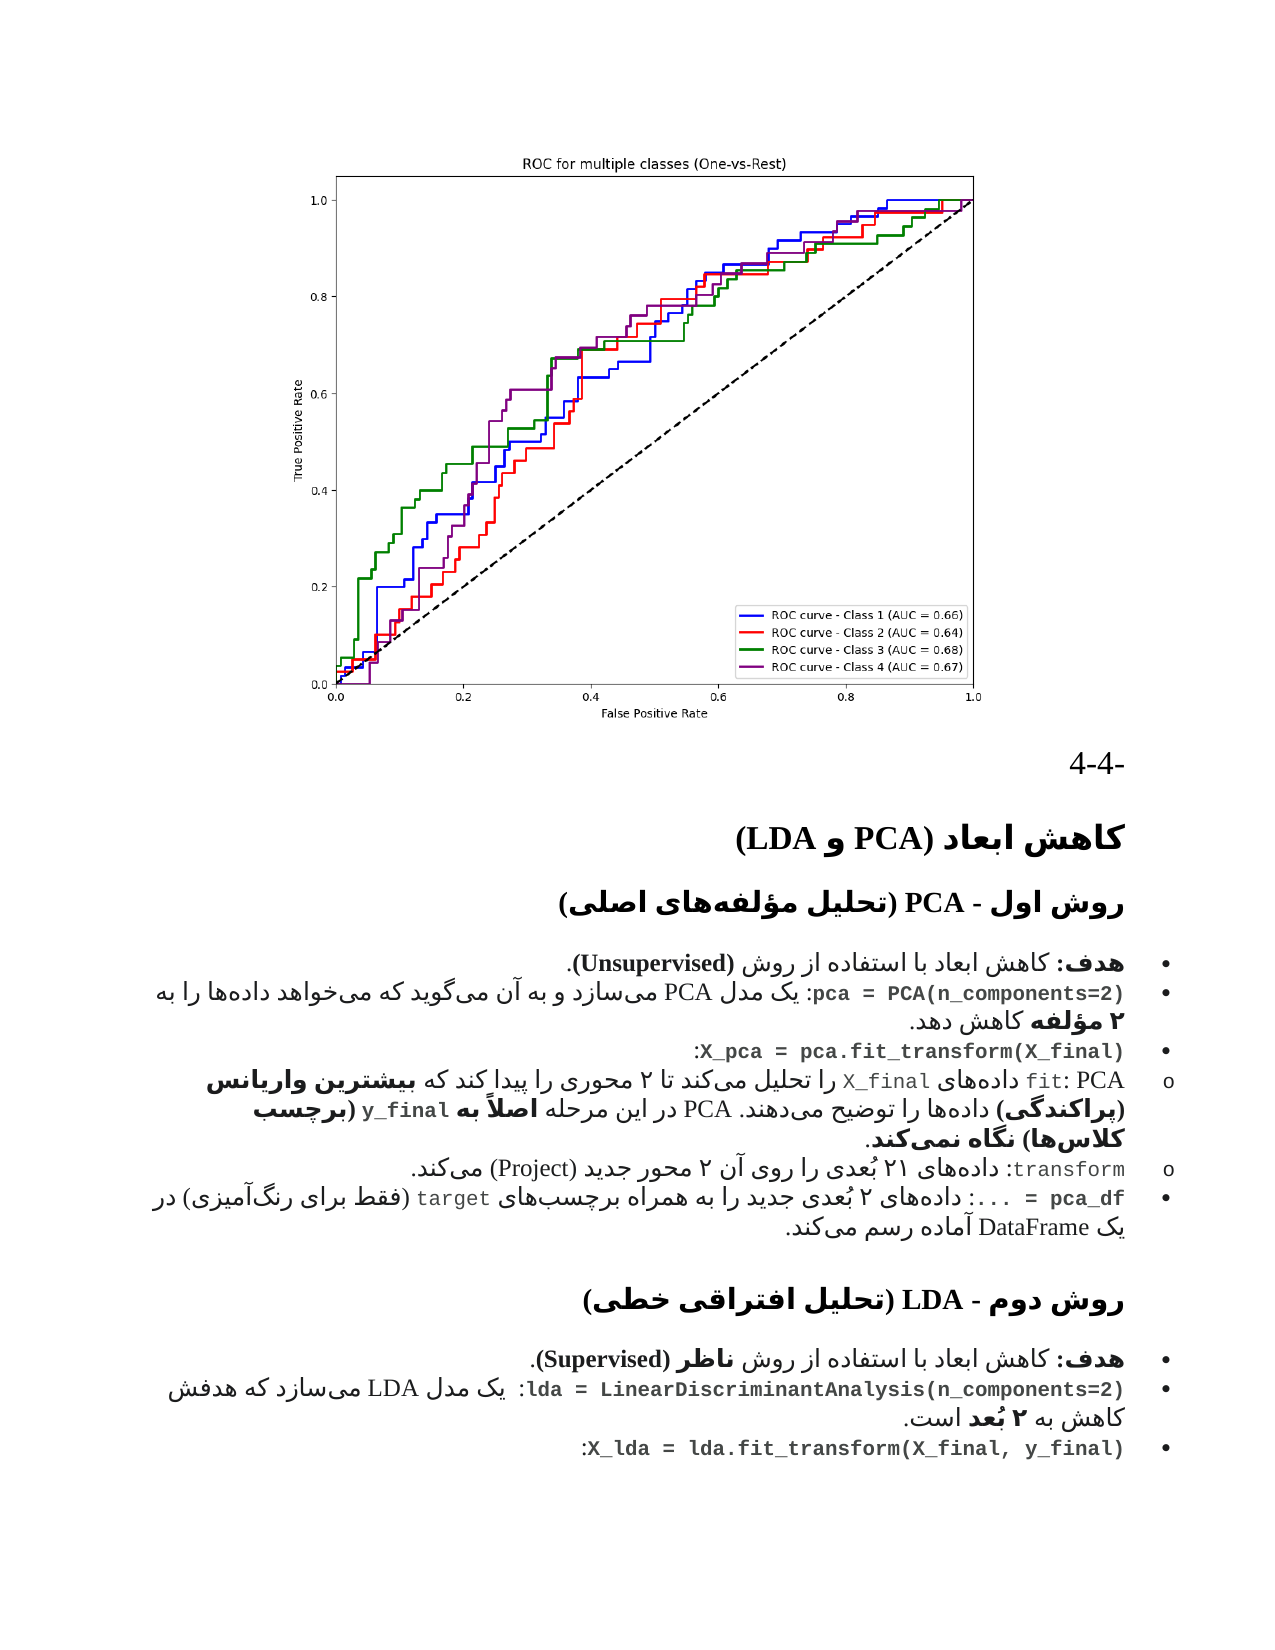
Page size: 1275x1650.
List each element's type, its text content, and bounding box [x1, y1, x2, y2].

list هدف: کاهش ابعاد با استفاده از روش (Unsupervised). [150, 948, 1162, 977]
list pca_df = ...: داده‌های ۲ بُعدی جدید را به همراه برچسب‌های target (فقط برای رنگ‌آمیزی) در یک DataFrame آماده رسم می‌کند. [150, 1182, 1162, 1241]
list X_pca = pca.fit_transform(X_final): [150, 1035, 1162, 1065]
text کاهش ابعاد (PCA و LDA) [150, 818, 1125, 885]
list fit: PCA داده‌های X_final را تحلیل می‌کند تا ۲ محوری را پیدا کند که بیشترین واریانس (پراکندگی) داده‌ها را توضیح می‌دهند. PCA در این مرحله اصلاً به y_final (برچسب کلاس‌ها) نگاه نمی‌کند. [150, 1065, 1162, 1153]
text روش دوم - LDA (تحلیل افتراقی خطی) [150, 1282, 1125, 1315]
list هدف: کاهش ابعاد با استفاده از روش ناظر (Supervised). [150, 1344, 1162, 1373]
picture [285, 150, 990, 727]
list X_lda = lda.fit_transform(X_final, y_final): [150, 1432, 1162, 1461]
subtitle -4-4 [150, 743, 1125, 781]
list lda = LinearDiscriminantAnalysis(n_components=2): یک مدل LDA می‌سازد که هدفش کاهش به ۲ بُعد است. [150, 1373, 1162, 1432]
list pca = PCA(n_components=2): یک مدل PCA می‌سازد و به آن می‌گوید که می‌خواهد داده‌ها را به ۲ مؤلفه کاهش دهد. [150, 977, 1162, 1035]
list transform: داده‌های ۲۱ بُعدی را روی آن ۲ محور جدید (Project) می‌کند. [150, 1153, 1162, 1182]
text روش اول - PCA (تحلیل مؤلفه‌های اصلی) [150, 885, 1125, 919]
